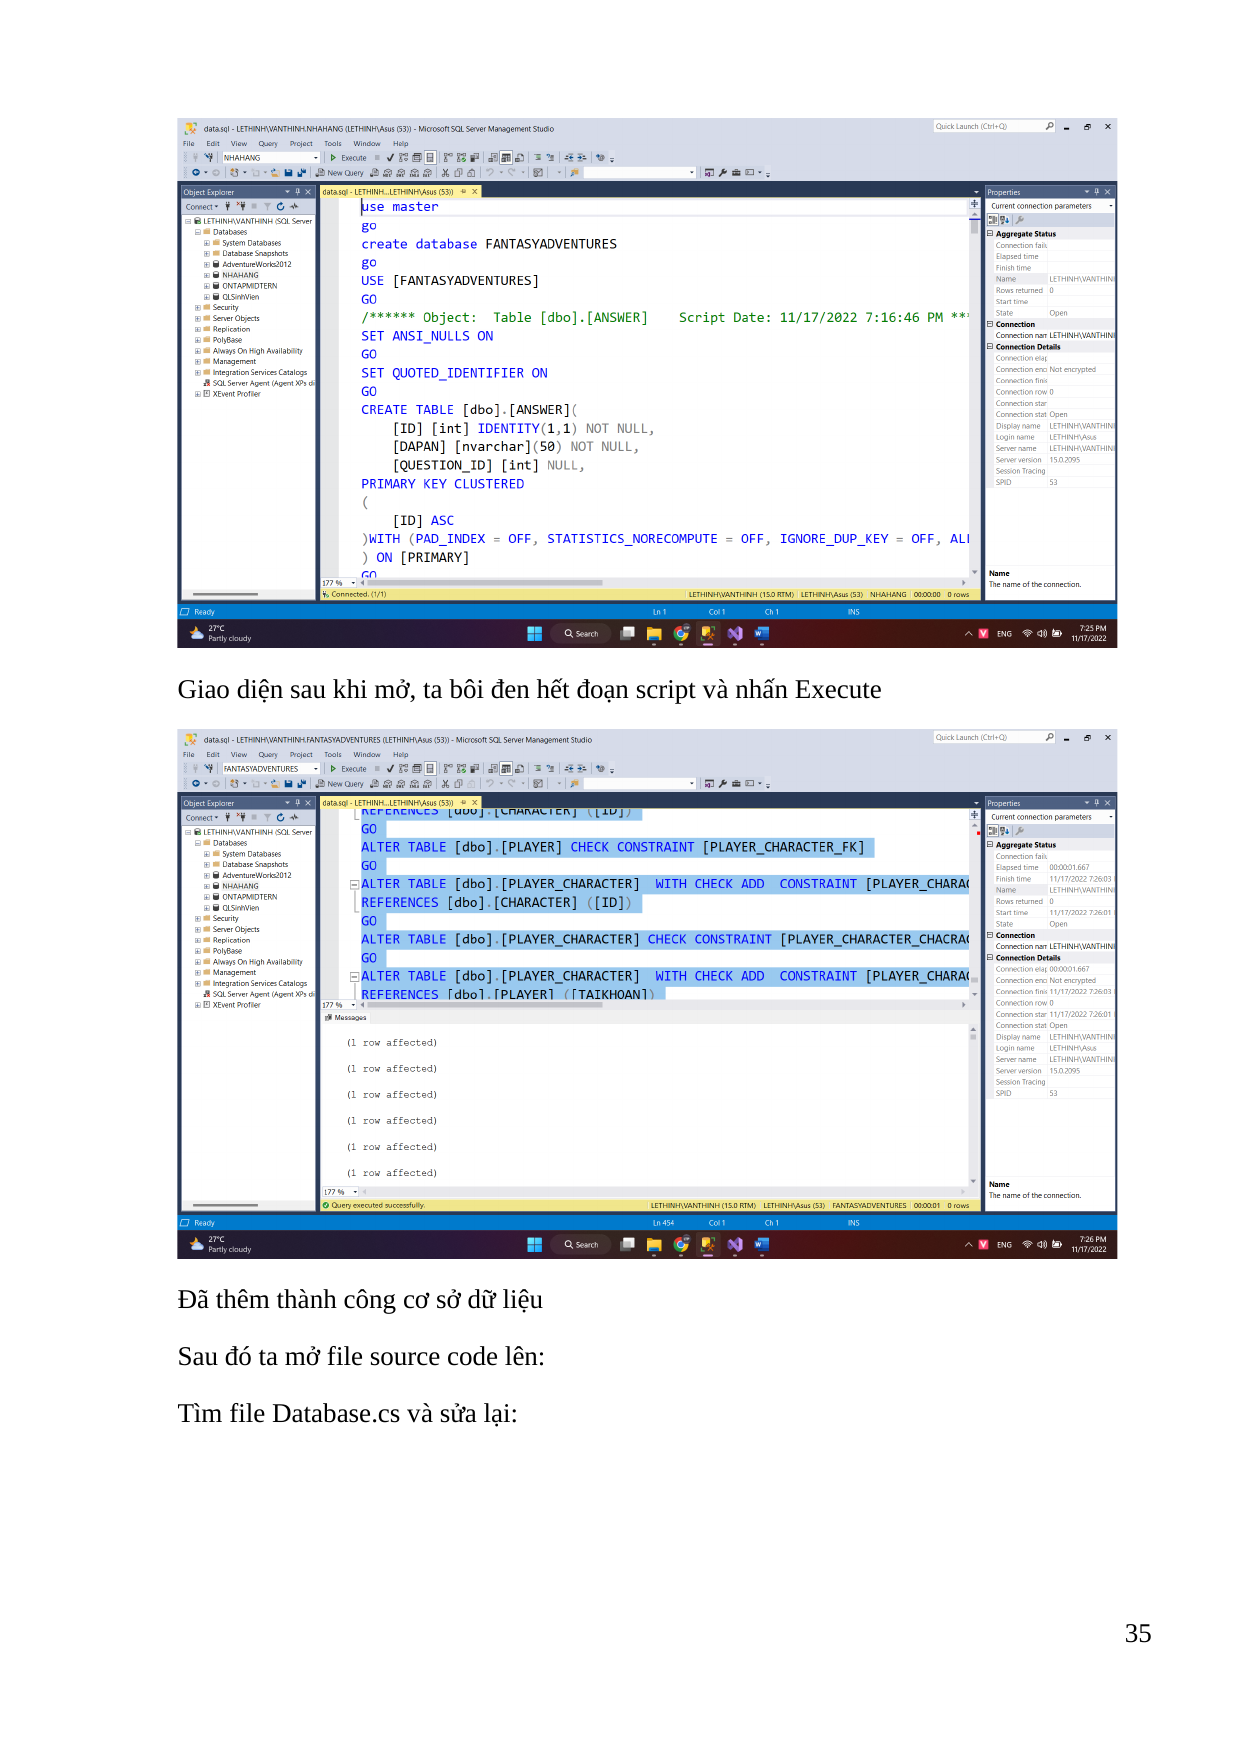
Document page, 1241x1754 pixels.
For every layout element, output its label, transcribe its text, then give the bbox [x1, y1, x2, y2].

text Sau đó ta mở file source code lên: [177, 1340, 1152, 1371]
text Giao diện sau khi mở, ta bôi đen hết đoạn script và nhấn Execute [177, 673, 1152, 704]
text Đã thêm thành công cơ sở dữ liệu [177, 1284, 1152, 1315]
picture [177, 118, 1118, 648]
text Tìm file Database.cs và sửa lại: [177, 1397, 1152, 1428]
picture [177, 729, 1118, 1259]
